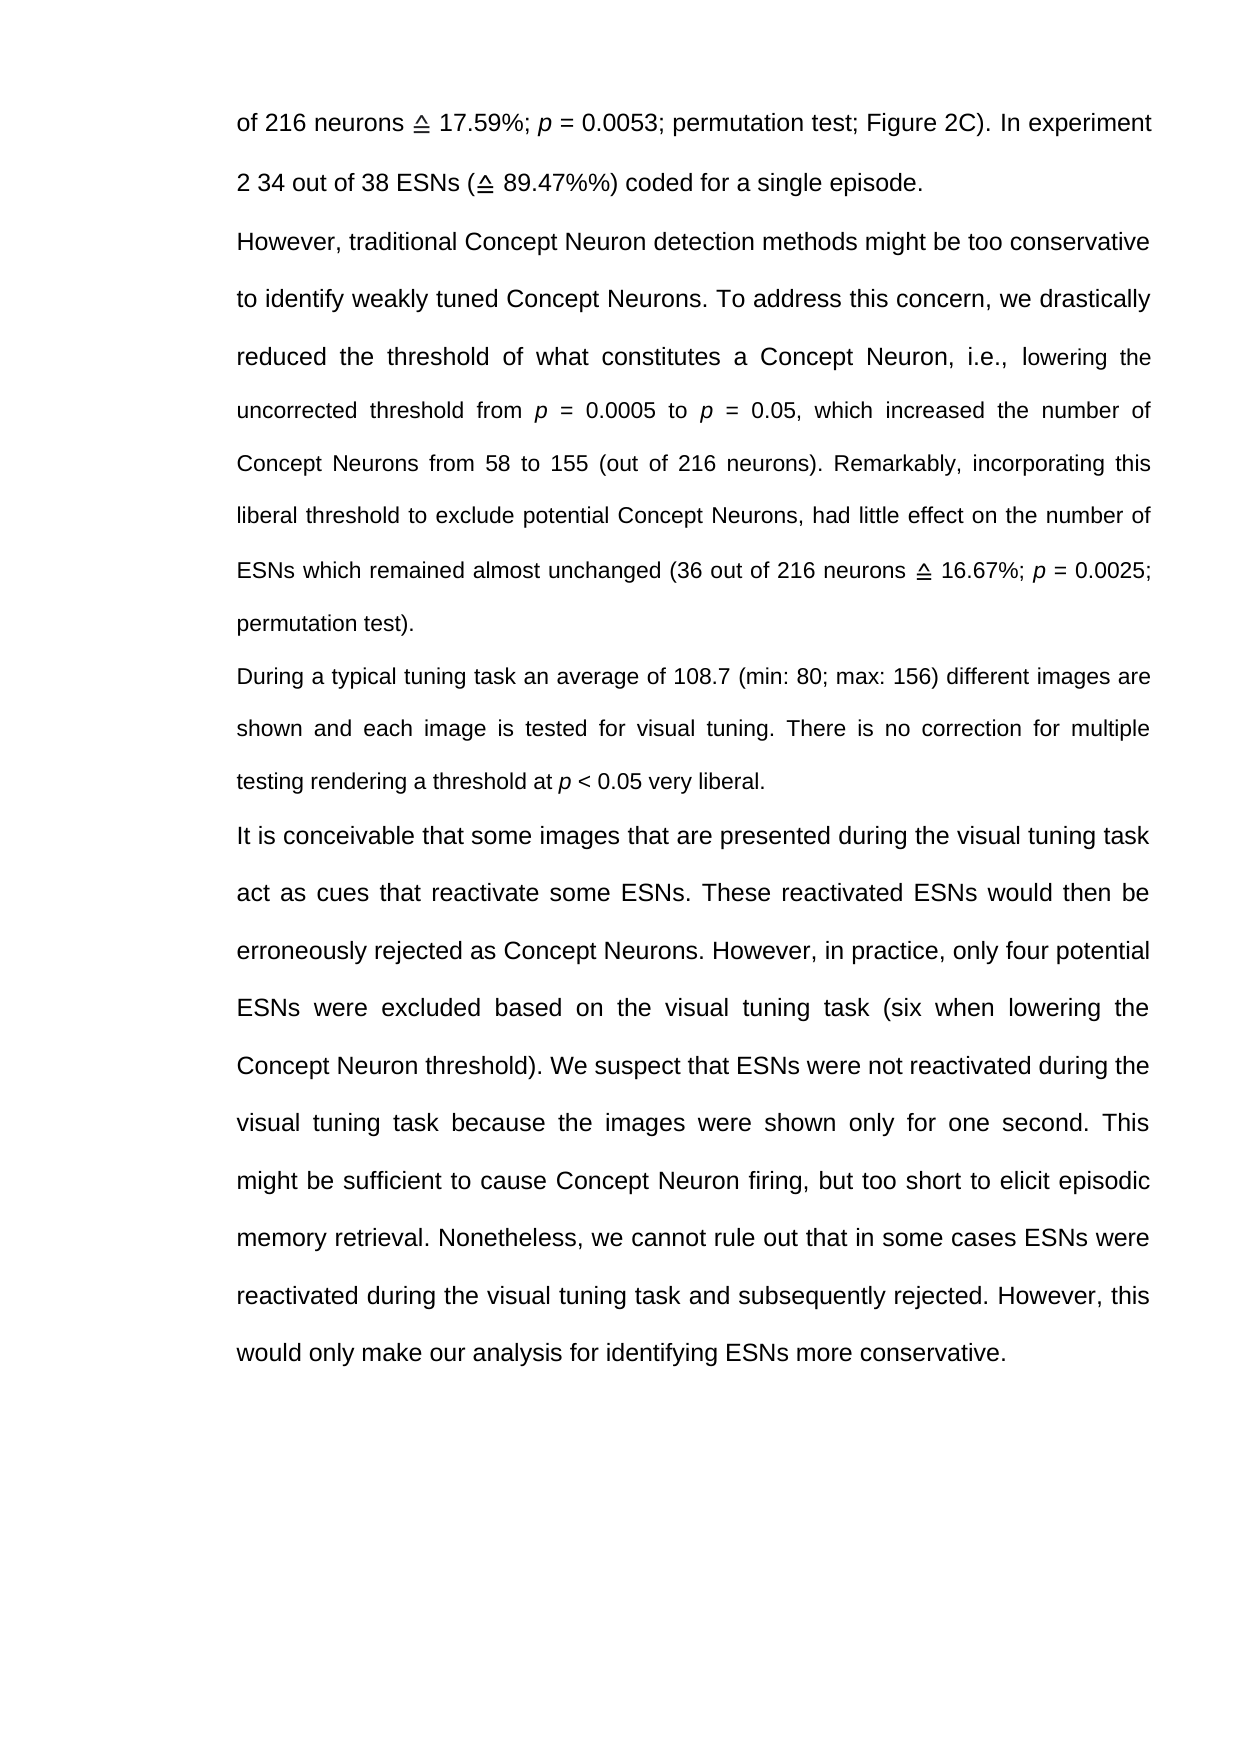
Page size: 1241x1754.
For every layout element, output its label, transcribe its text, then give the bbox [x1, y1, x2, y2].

text It is conceivable that some images that are presented during the visual tuning task act as cues that reactivate some ESNs. These reactivated ESNs would then be erroneously rejected as Concept Neurons. However, in practice, only four potential ESNs were excluded based on the visual tuning task (six when lowering the Concept Neuron threshold). We suspect that ESNs were not reactivated during the visual tuning task because the images were shown only for one second. This might be sufficient to cause Concept Neuron firing, but too short to elicit episodic memory retrieval. Nonetheless, we cannot rule out that in some cases ESNs were reactivated during the visual tuning task and subsequently rejected. However, this would only make our analysis for identifying ESNs more conservative. [236, 821, 1152, 1367]
text During a typical tuning task an average of 108.7 (min: 80; max: 156) different images are shown and each image is tested for visual tuning. There is no correction for multiple testing rendering a threshold at p < 0.05 very liberal. [236, 663, 1152, 794]
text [236, 106, 1152, 197]
text However, traditional Concept Neuron detection methods might be too conservative to identify weakly tuned Concept Neurons. To address this concern, we drastically reduced the threshold of what constitutes a Concept Neuron, i.e., lowering the uncorrected threshold from p = 0.0005 to p = 0.05, which increased the number of Concept Neurons from 58 to 155 (out of 216 neurons). Remarkably, incorporating this liberal threshold to exclude potential Concept Neurons, had little effect on the number of ESNs which remained almost unchanged (36 out of 216 neurons ≙ 16.67%; p = 0.0025; permutation test). [236, 227, 1152, 636]
